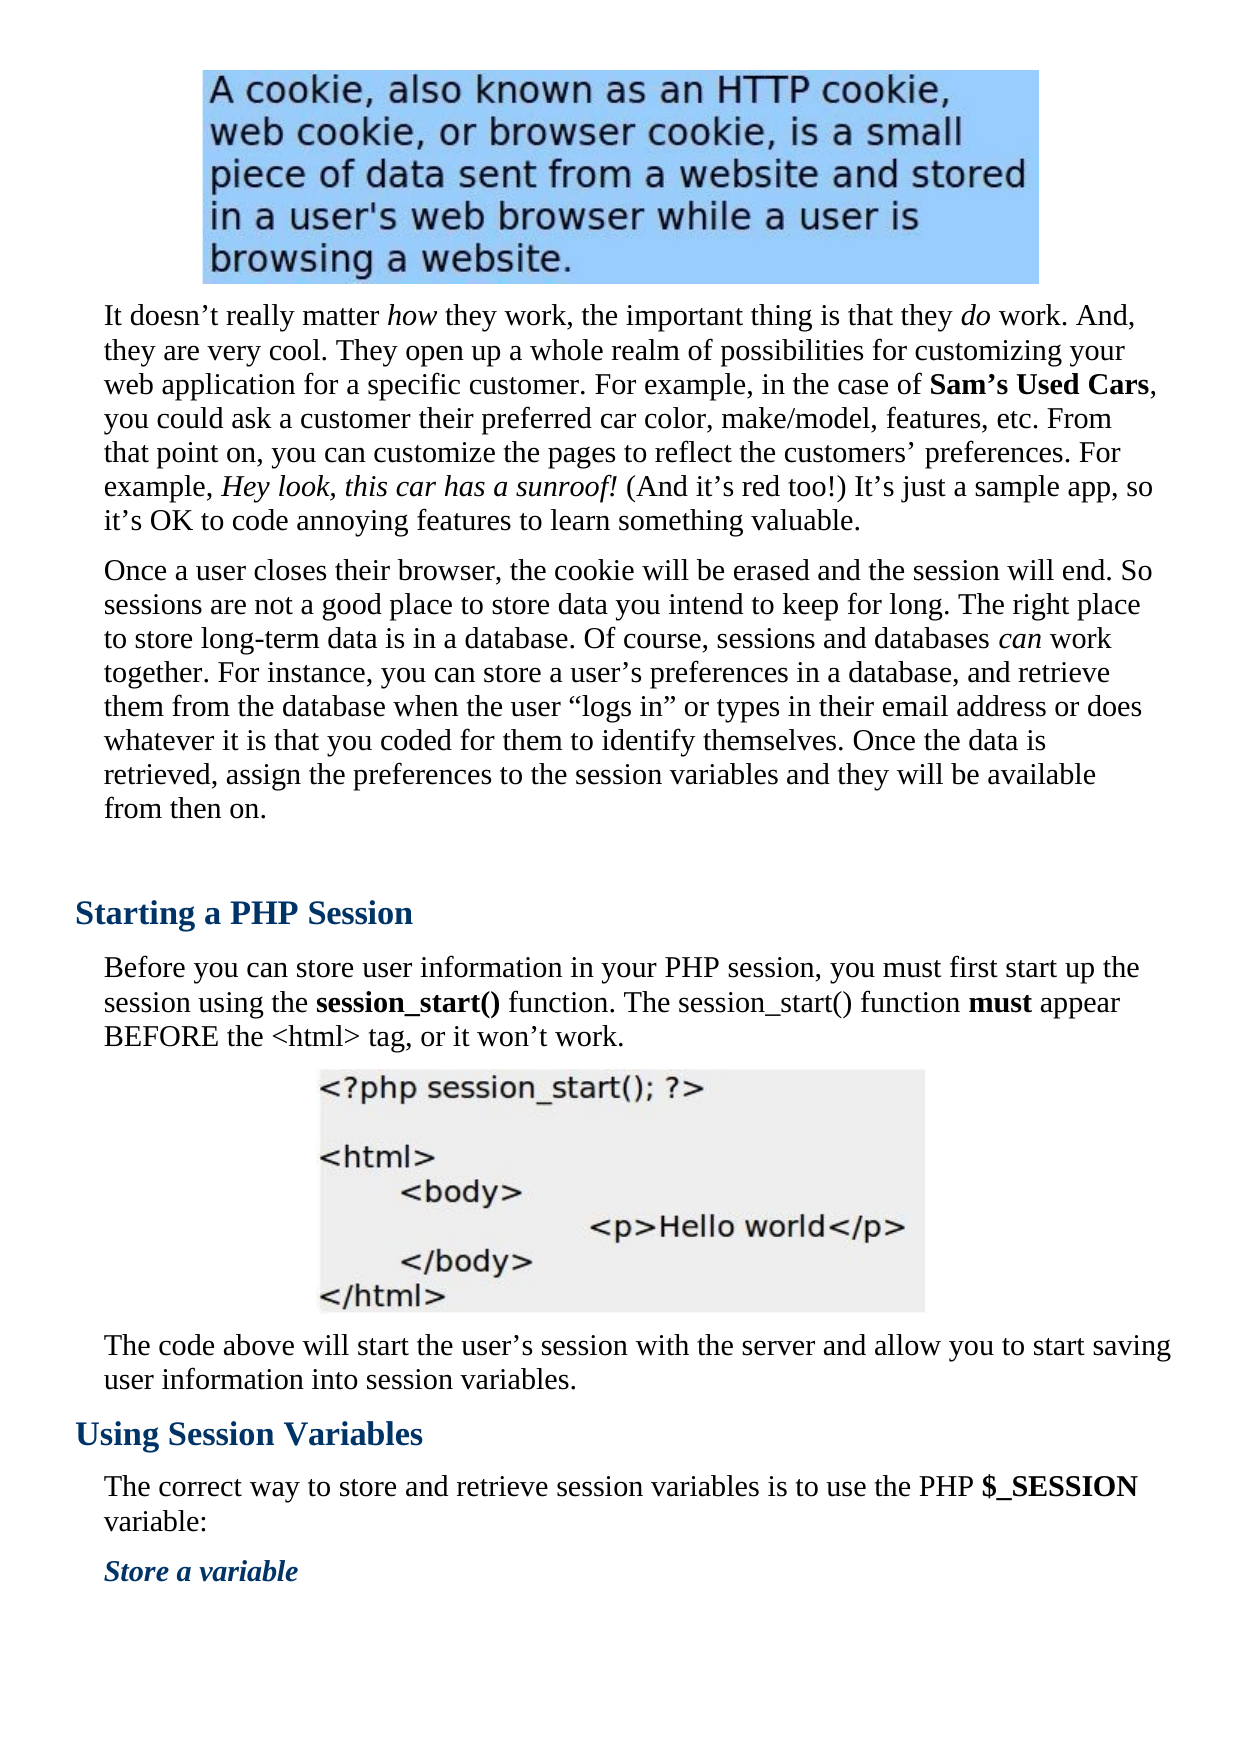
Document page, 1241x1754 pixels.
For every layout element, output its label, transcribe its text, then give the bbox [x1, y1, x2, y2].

subtitle Using Session Variables [75, 1413, 1178, 1452]
text The correct way to store and retrieve session variables is to use the PHP $_SESSION [103, 1469, 1178, 1504]
text Before you can store user information in your PHP session, you must first start up the session using the session_start() function. The session_start() function must appear BEFORE the <html> tag, or it won’t work. [103, 951, 1178, 1053]
picture [316, 1069, 926, 1314]
text variable: [103, 1504, 1178, 1538]
text Once a user closes their browser, the cookie will be erased and the session will end. So sessions are not a good place to store data you intend to keep for long. The right place to store long-term data is in a database. Of course, sessions and databases can work together. For instance, you can store a user’s preferences in a database, and retrieve them from the database when the user “logs in” or types in their email address or does whatever it is that you coded for them to identify themselves. Once the data is retrieved, assign the preferences to the session variables and they will be available from then on. [103, 553, 1162, 825]
subtitle Starting a PHP Session [75, 892, 1178, 932]
picture [202, 70, 1039, 284]
subtitle Store a variable [103, 1553, 1178, 1588]
text It doesn’t really matter how they work, the important thing is that they do work. And, they are very cool. They open up a whole realm of possibilities for customizing your web application for a specific customer. For example, in the case of Sam’s Used Cars, you could ask a customer their preferred car color, make/model, features, etc. From that point on, you can customize the pages to reflect the customers’ preferences. For example, Hey look, this car has a sunroof! (And it’s red too!) It’s just a sample app, so it’s OK to code annoying features to learn something valuable. [103, 299, 1164, 537]
